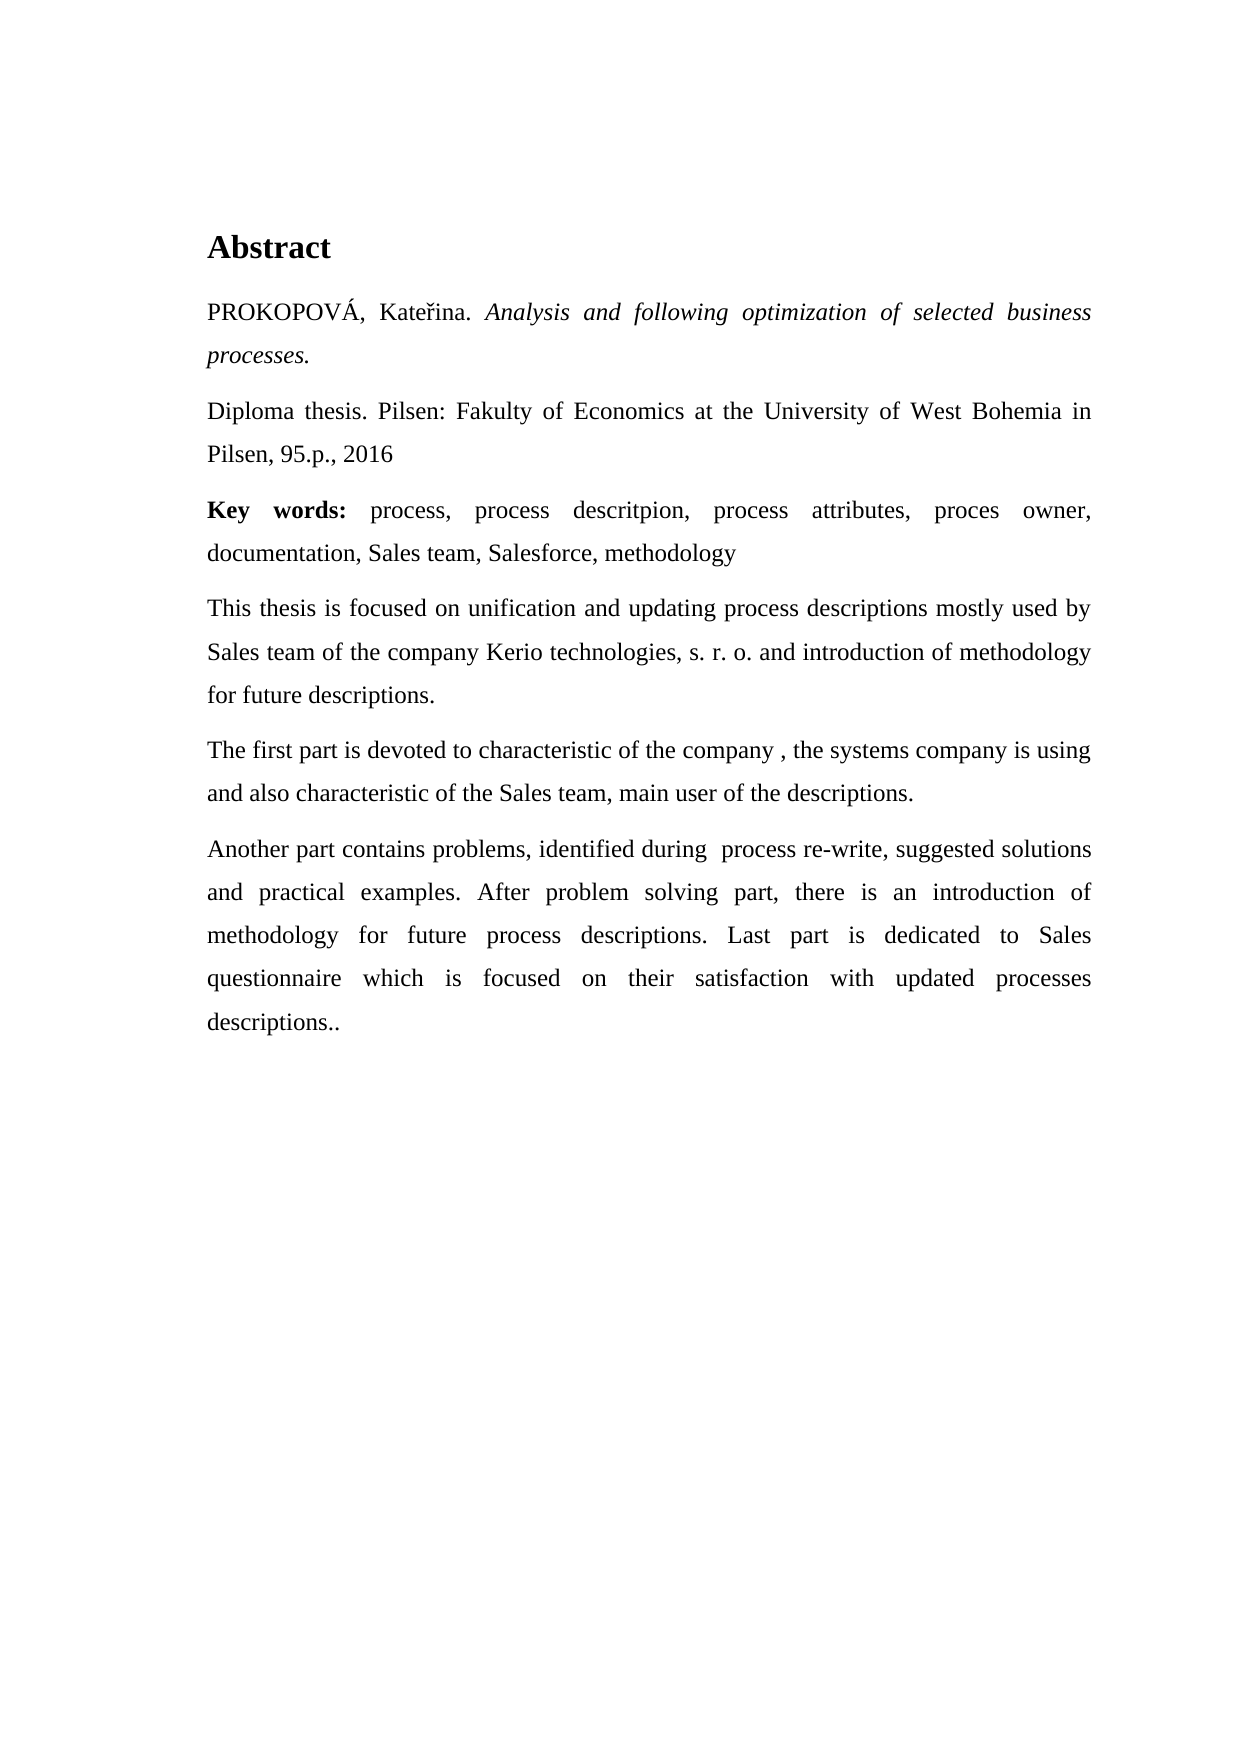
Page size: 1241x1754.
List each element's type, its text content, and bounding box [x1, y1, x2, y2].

text Diploma thesis. Pilsen: Fakulty of Economics at the University of West Bohemia in Pilsen, 95.p., 2016 [207, 396, 1092, 468]
text The first part is devoted to characteristic of the company , the systems company is using and also characteristic of the Sales team, main user of the descriptions. [207, 735, 1092, 807]
subtitle Abstract [207, 227, 1092, 266]
text Key words: process, process descritpion, process attributes, proces owner, documentation, Sales team, Salesforce, methodology [207, 495, 1092, 567]
text This thesis is focused on unification and updating process descriptions mostly used by Sales team of the company Kerio technologies, s. r. o. and introduction of methodology for future descriptions. [207, 593, 1092, 708]
text PROKOPOVÁ, Kateřina. Analysis and following optimization of selected business processes. [207, 297, 1092, 369]
text Another part contains problems, identified during process re-write, suggested solutions and practical examples. After problem solving part, there is an introduction of methodology for future process descriptions. Last part is dedicated to Sales questionnaire which is focused on their satisfaction with updated processes descriptions.. [207, 834, 1092, 1035]
